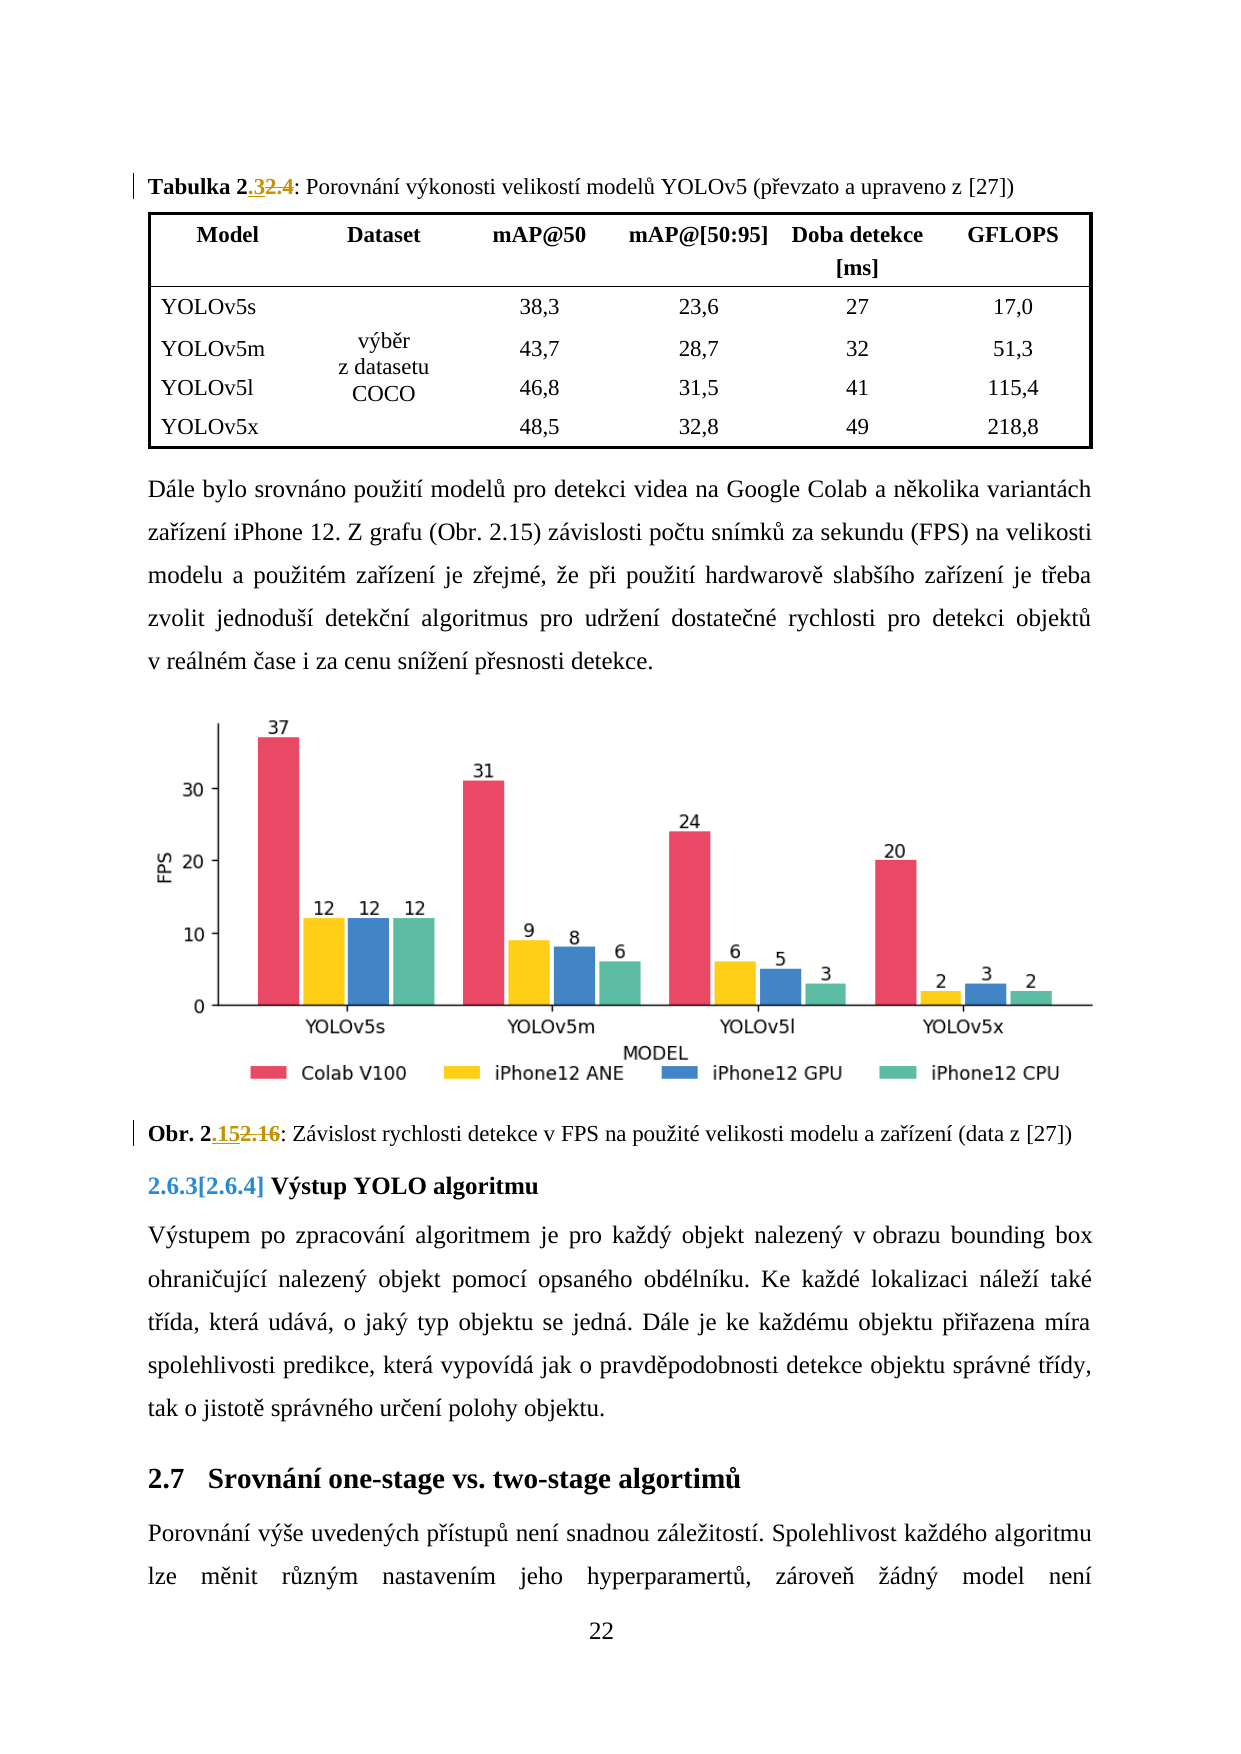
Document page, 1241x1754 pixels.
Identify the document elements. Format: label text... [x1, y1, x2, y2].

table_cell 27 [780, 287, 935, 326]
table_cell 17,0 [935, 287, 1089, 326]
table_cell 49 [780, 407, 935, 446]
text Výstupem po zpracování algoritmem je pro každý objekt nalezený v obrazu bounding box ohraničující nalezený objekt pomocí opsaného obdélníku. Ke každé lokalizaci náleží také třída, která udává, o jaký typ objektu se jedná. Dále je ke každému objektu přiřazena míra spolehlivosti predikce, která vypovídá jak o pravděpodobnosti detekce objektu správné třídy, tak o jistotě správného určení polohy objektu. [148, 1221, 1092, 1422]
table_cell YOLOv5s [151, 287, 306, 326]
table_cell 46,8 [462, 368, 617, 407]
table_header Model [151, 215, 306, 286]
table_cell 218,8 [935, 407, 1089, 446]
text Tabulka 2: Porovnání výkonosti velikostí modelů YOLOv5 (převzato a upraveno z [27]) [148, 173, 1092, 199]
table_cell 28,7 [617, 326, 779, 368]
table_cell 31,5 [617, 368, 779, 407]
table_header GFLOPS [935, 215, 1089, 286]
subtitle Výstup YOLO algoritmu [148, 1171, 1092, 1200]
table_header mAP@50 [462, 215, 617, 286]
table_cell 38,3 [462, 287, 617, 326]
table_cell 32 [780, 326, 935, 368]
table_cell 115,4 [935, 368, 1089, 407]
table_header mAP@[50:95] [617, 215, 779, 286]
text Dále bylo srovnáno použití modelů pro detekci videa na Google Colab a několika variantách zařízení iPhone 12. Z grafu (Obr. 28) závislosti počtu snímků za sekundu (FPS) na velikosti modelu a použitém zařízení je zřejmé, že při použití hardwarově slabšího zařízení je třeba zvolit jednoduší detekční algoritmus pro udržení dostatečné rychlosti pro detekci objektů v reálném čase i za cenu snížení přesnosti detekce. [148, 474, 1092, 675]
table_cell 32,8 [617, 407, 779, 446]
table_cell 23,6 [617, 287, 779, 326]
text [148, 1518, 1092, 1590]
table_header Doba detekce [ms] [780, 215, 935, 286]
table_cell výběr z datasetu COCO [306, 287, 462, 446]
table_cell YOLOv5l [151, 368, 306, 407]
table_cell 51,3 [935, 326, 1089, 368]
table_header Dataset [306, 215, 462, 286]
subtitle Srovnání one-stage vs. two-stage algortimů [148, 1461, 1092, 1495]
table_cell 41 [780, 368, 935, 407]
table_cell YOLOv5m [151, 326, 306, 368]
text Obr. 2: Závislost rychlosti detekce v FPS na použité velikosti modelu a zařízení (data z [27]) [148, 1120, 1092, 1146]
table_cell 48,5 [462, 407, 617, 446]
table_cell YOLOv5x [151, 407, 306, 446]
table_cell 43,7 [462, 326, 617, 368]
picture [147, 714, 1093, 1081]
